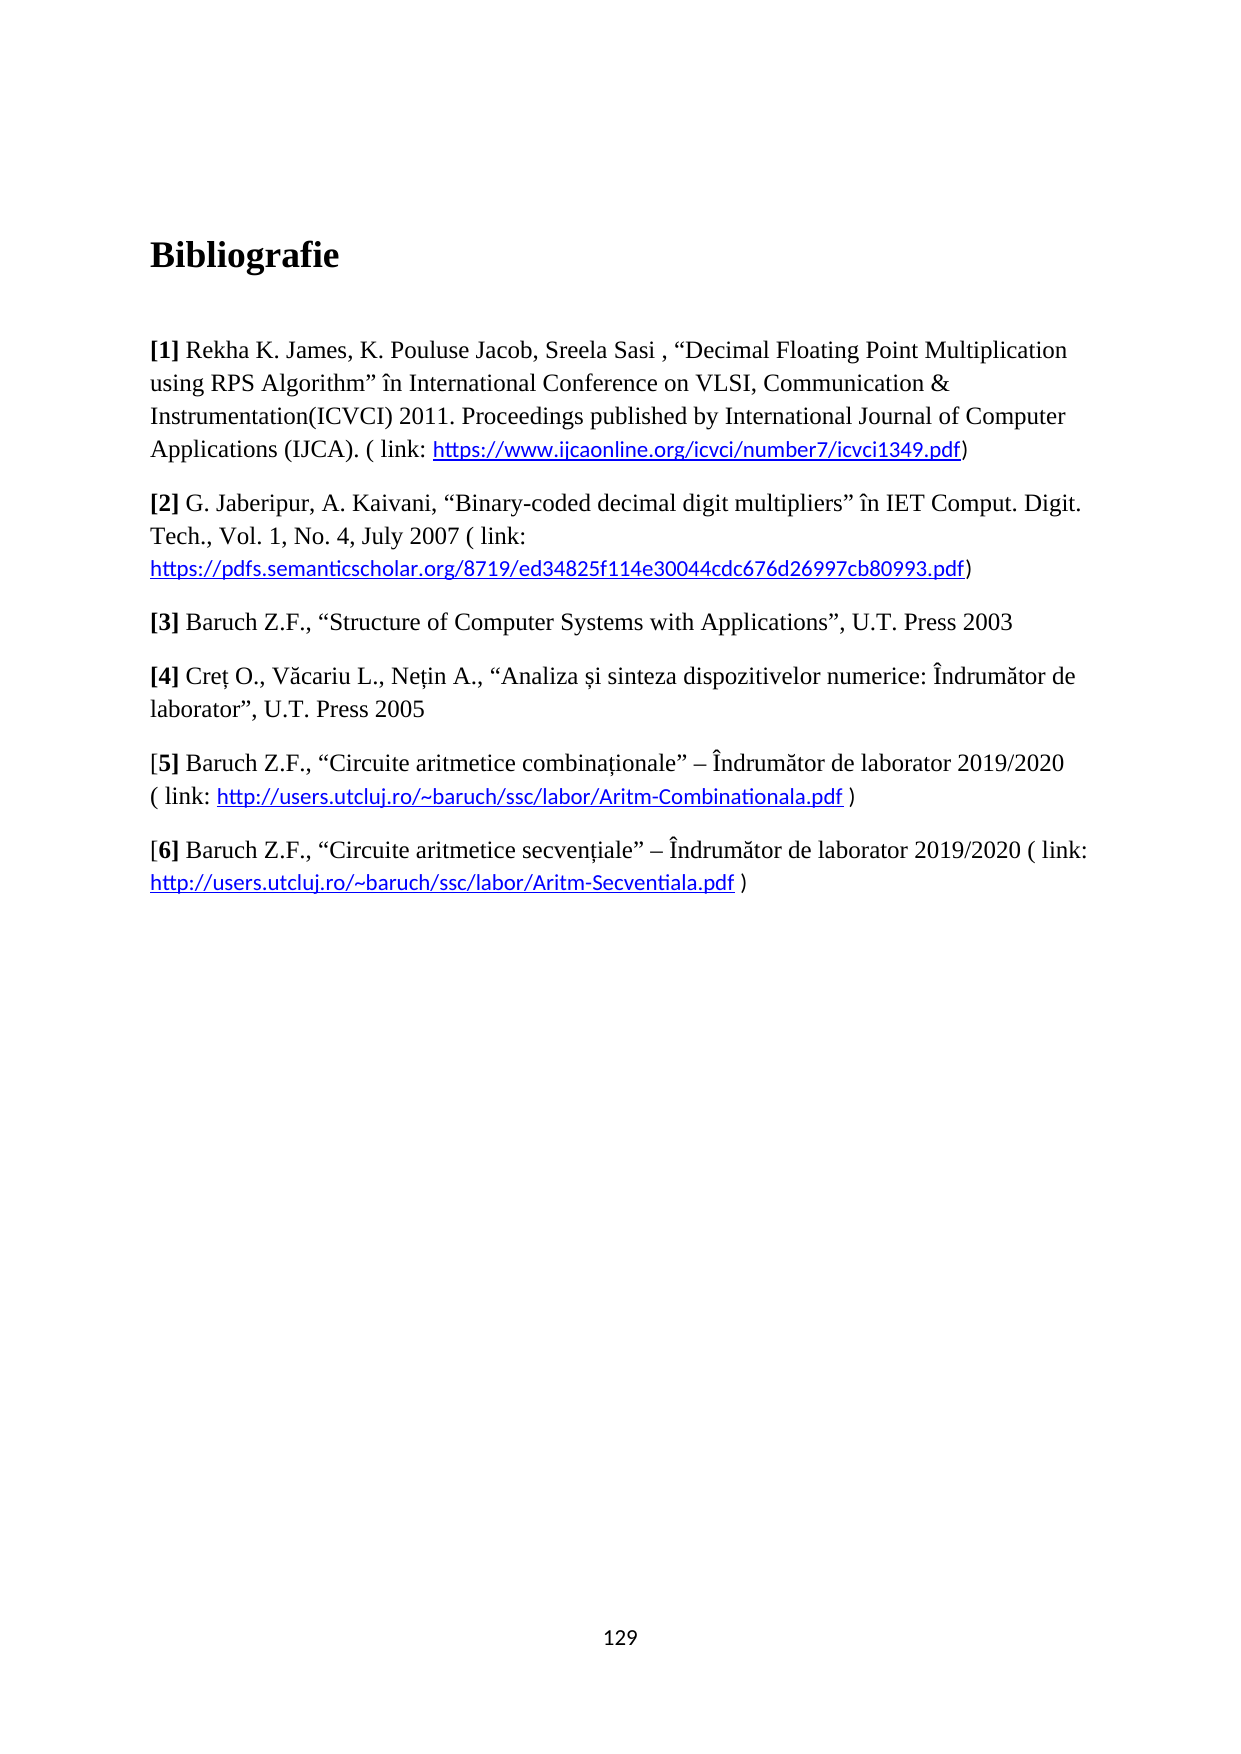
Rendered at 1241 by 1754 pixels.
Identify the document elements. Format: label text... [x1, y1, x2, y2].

text [5] Baruch Z.F., “Circuite aritmetice combinaționale” – Îndrumător de laborator 2019/2020 ( link: http://users.utcluj.ro/~baruch/ssc/labor/Aritm-Combinationala.pdf ) [150, 748, 1090, 810]
text [1] Rekha K. James, K. Pouluse Jacob, Sreela Sasi , “Decimal Floating Point Multiplication using RPS Algorithm” în International Conference on VLSI, Communication & Instrumentation(ICVCI) 2011. Proceedings published by International Journal of Computer Applications (IJCA). ( link: https://www.ijcaonline.org/icvci/number7/icvci1349.pdf) [150, 335, 1090, 463]
text [2] G. Jaberipur, A. Kaivani, “Binary-coded decimal digit multipliers” în IET Comput. Digit. Tech., Vol. 1, No. 4, July 2007 ( link: https://pdfs.semanticscholar.org/8719/ed34825f114e30044cdc676d26997cb80993.pdf) [150, 488, 1090, 582]
text [3] Baruch Z.F., “Structure of Computer Systems with Applications”, U.T. Press 2003 [150, 607, 1090, 636]
text [6] Baruch Z.F., “Circuite aritmetice secvențiale” – Îndrumător de laborator 2019/2020 ( link: http://users.utcluj.ro/~baruch/ssc/labor/Aritm-Secventiala.pdf ) [150, 835, 1090, 896]
text [4] Creț O., Văcariu L., Nețin A., “Analiza și sinteza dispozitivelor numerice: Îndrumător de laborator”, U.T. Press 2005 [150, 661, 1090, 723]
subtitle Bibliografie [150, 232, 1090, 275]
